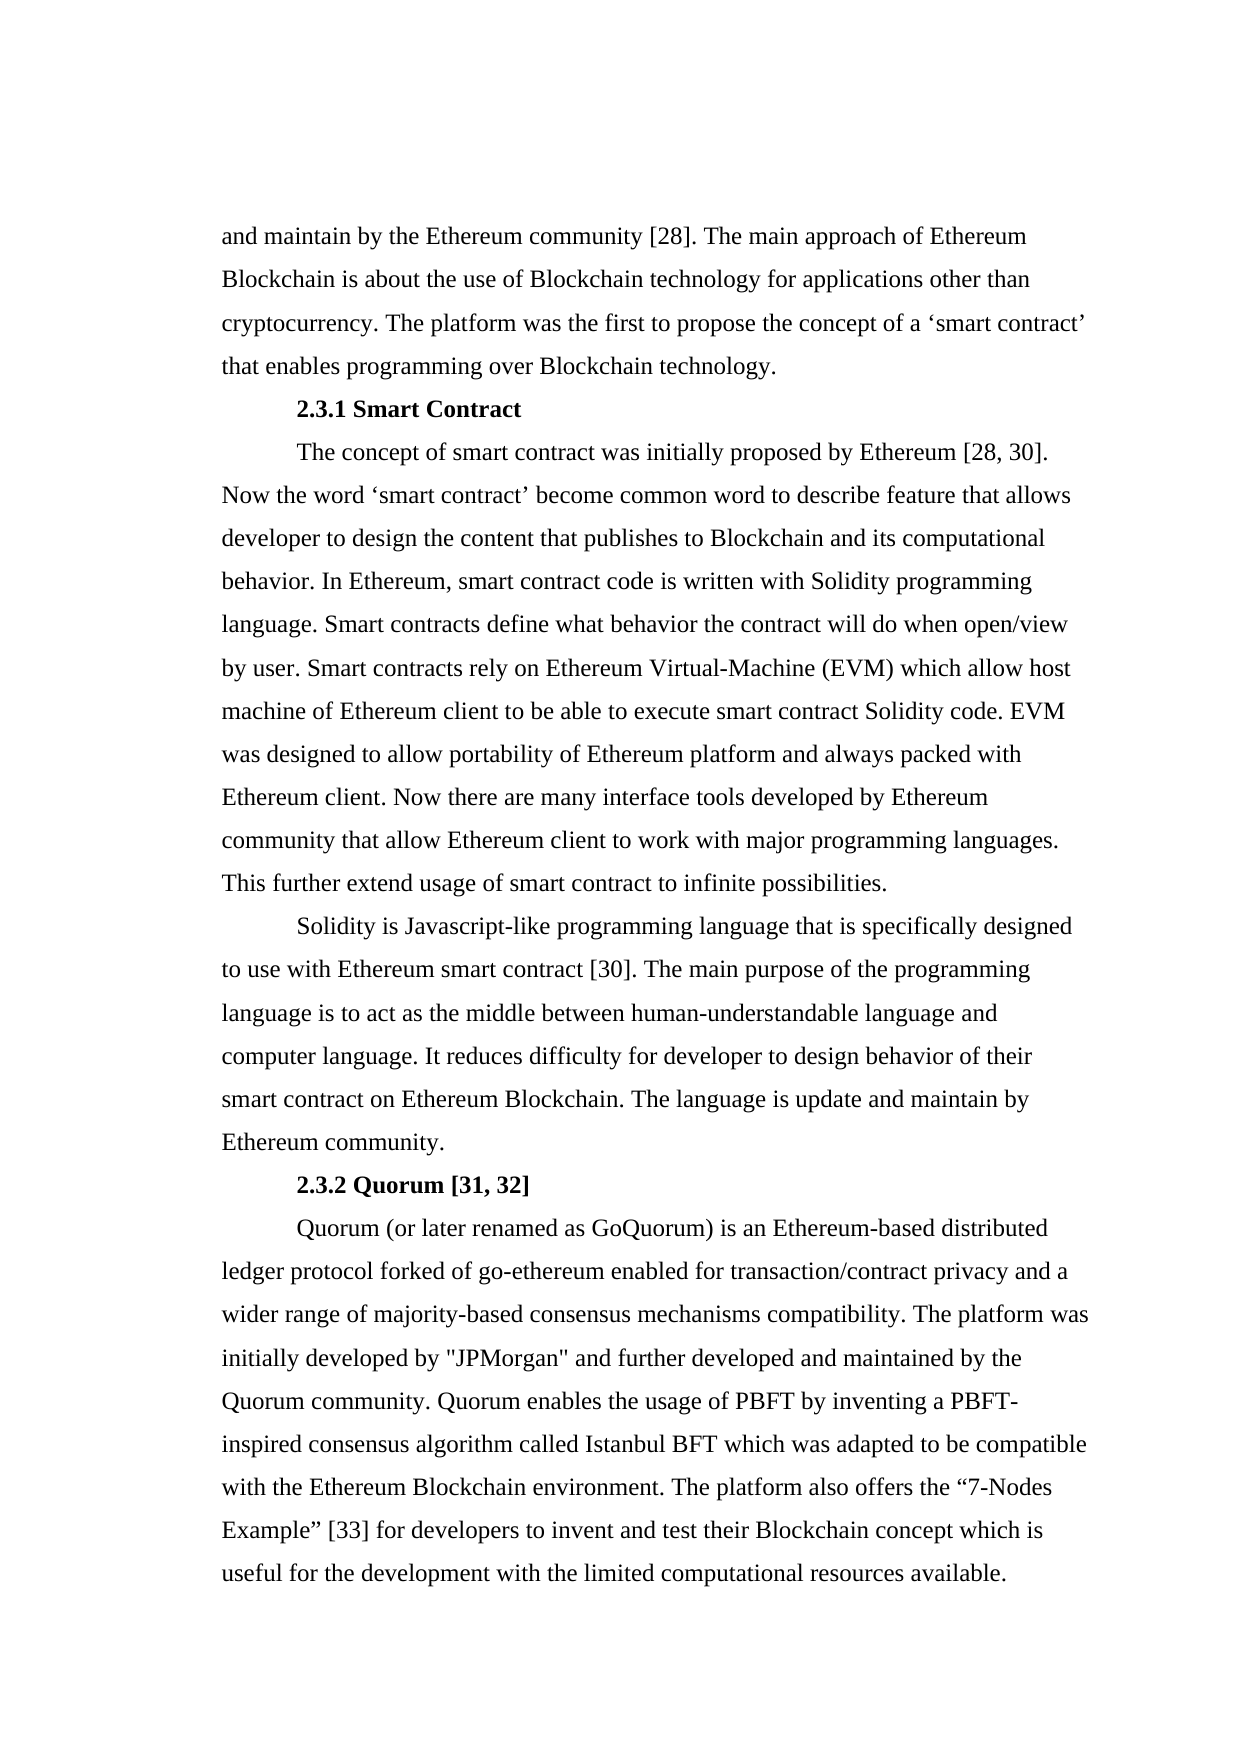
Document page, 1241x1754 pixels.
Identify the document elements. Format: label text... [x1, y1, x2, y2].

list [221, 221, 1092, 379]
list Solidity is Javascript-like programming language that is specifically designed to use with Ethereum smart contract [30]. The main purpose of the programming language is to act as the middle between human-understandable language and computer language. It reduces difficulty for developer to design behavior of their smart contract on Ethereum Blockchain. The language is update and maintain by Ethereum community. [221, 911, 1092, 1156]
list Quorum (or later renamed as GoQuorum) is an Ethereum-based distributed ledger protocol forked of go-ethereum enabled for transaction/contract privacy and a wider range of majority-based consensus mechanisms compatibility. The platform was initially developed by "JPMorgan" and further developed and maintained by the Quorum community. Quorum enables the usage of PBFT by inventing a PBFT-inspired consensus algorithm called Istanbul BFT which was adapted to be compatible with the Ethereum Blockchain environment. The platform also offers the “7-Nodes Example” [33] for developers to invent and test their Blockchain concept which is useful for the development with the limited computational resources available. [221, 1213, 1092, 1587]
list The concept of smart contract was initially proposed by Ethereum [28, 30]. Now the word ‘smart contract’ become common word to describe feature that allows developer to design the content that publishes to Blockchain and its computational behavior. In Ethereum, smart contract code is written with Solidity programming language. Smart contracts define what behavior the contract will do when open/view by user. Smart contracts rely on Ethereum Virtual-Machine (EVM) which allow host machine of Ethereum client to be able to execute smart contract Solidity code. EVM was designed to allow portability of Ethereum platform and always packed with Ethereum client. Now there are many interface tools developed by Ethereum community that allow Ethereum client to work with major programming languages. This further extend usage of smart contract to infinite possibilities. [221, 437, 1092, 897]
list 2.3.1 Smart Contract [221, 394, 1092, 423]
list 2.3.2 Quorum [31, 32] [221, 1170, 1092, 1199]
